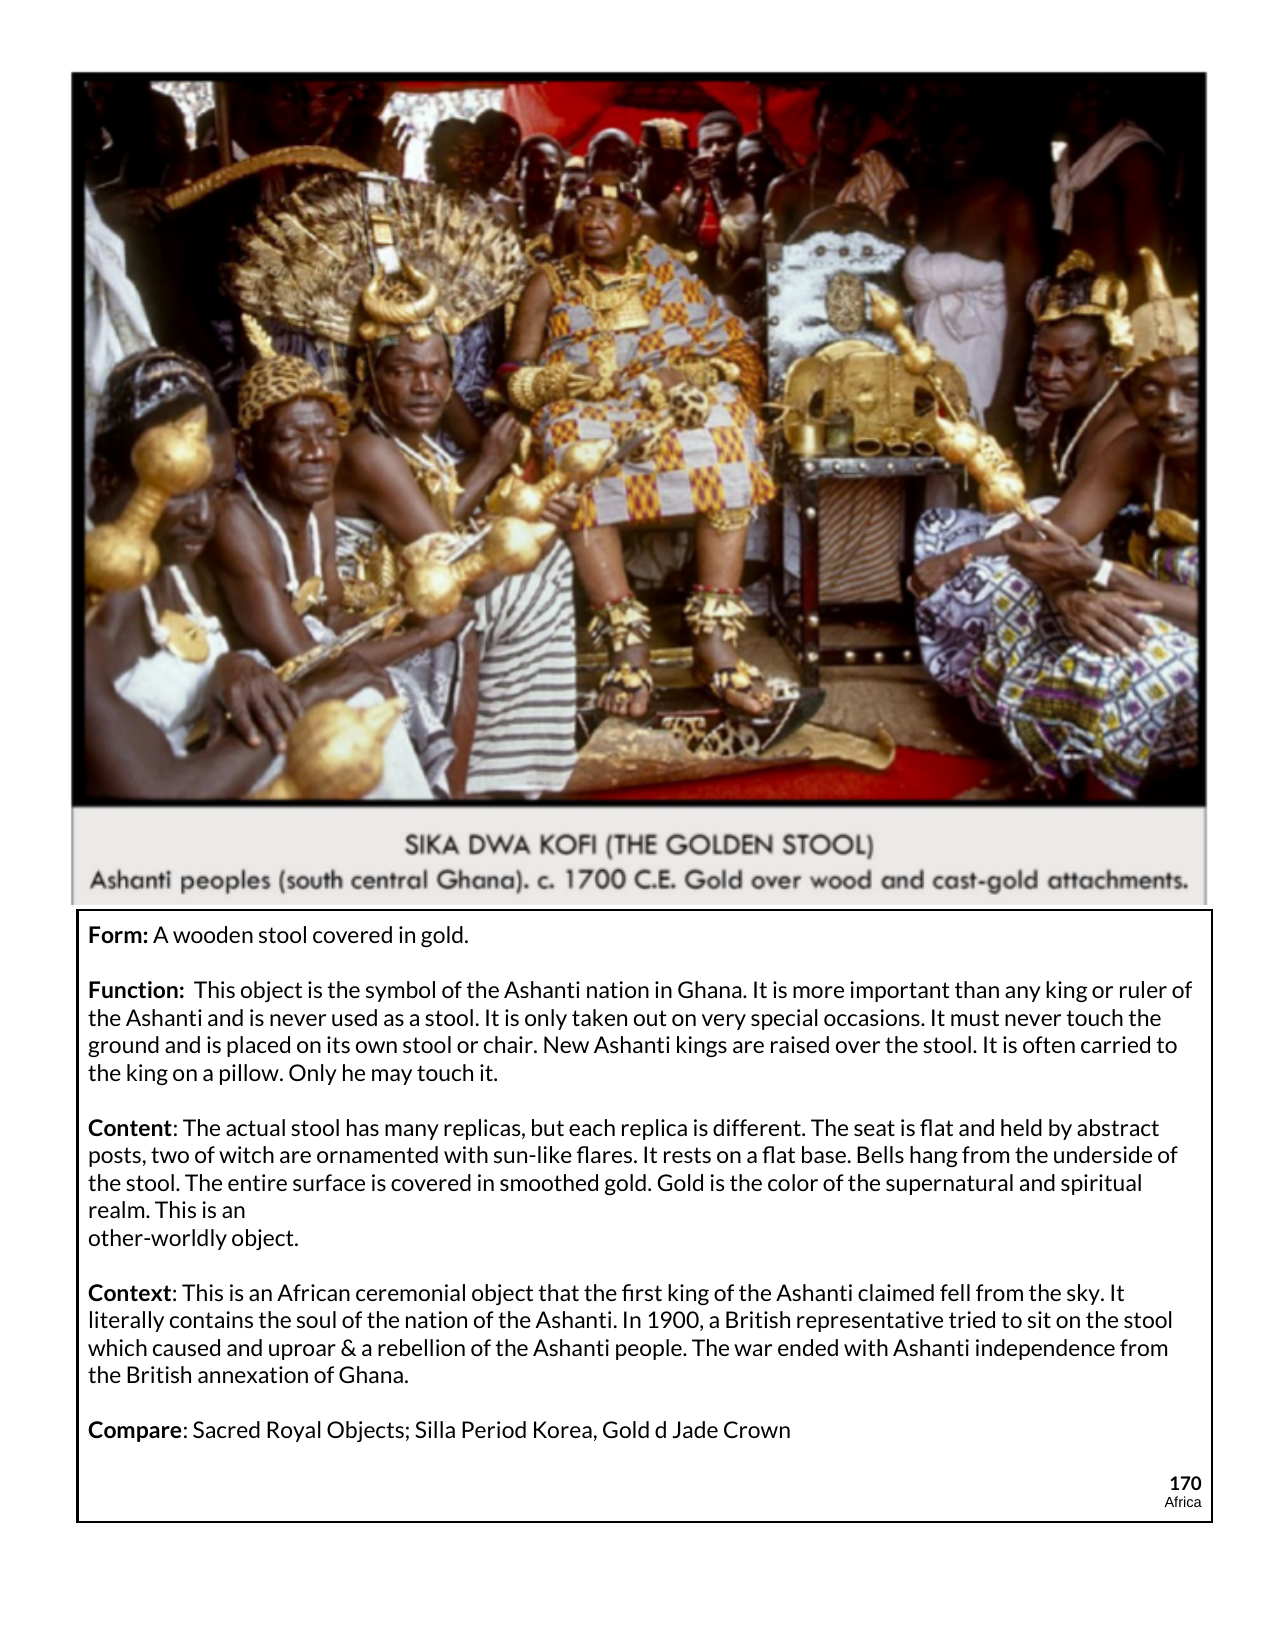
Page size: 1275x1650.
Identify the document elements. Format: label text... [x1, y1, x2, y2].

table_header Form: A wooden stool covered in gold. Function: This object is the symbol of the Ashanti nation in Ghana. It is more important than any king or ruler of the Ashanti and is never used as a stool. It is only taken out on very special occasions. It must never touch the ground and is placed on its own stool or chair. New Ashanti kings are raised over the stool. It is often carried to the king on a pillow. Only he may touch it. Content: The actual stool has many replicas, but each replica is different. The seat is flat and held by abstract posts, two of witch are ornamented with sun-like flares. It rests on a flat base. Bells hang from the underside of the stool. The entire surface is covered in smoothed gold. Gold is the color of the supernatural and spiritual realm. This is an other-worldly object. Context: This is an African ceremonial object that the first king of the Ashanti claimed fell from the sky. It literally contains the soul of the nation of the Ashanti. In 1900, a British representative tried to sit on the stool which caused and uproar & a rebellion of the Ashanti people. The war ended with Ashanti independence from the British annexation of Ghana. Compare: Sacred Royal Objects; Silla Period Korea, Gold d Jade Crown 170 Africa [79, 911, 1211, 1521]
picture [0, 0, 1275, 905]
